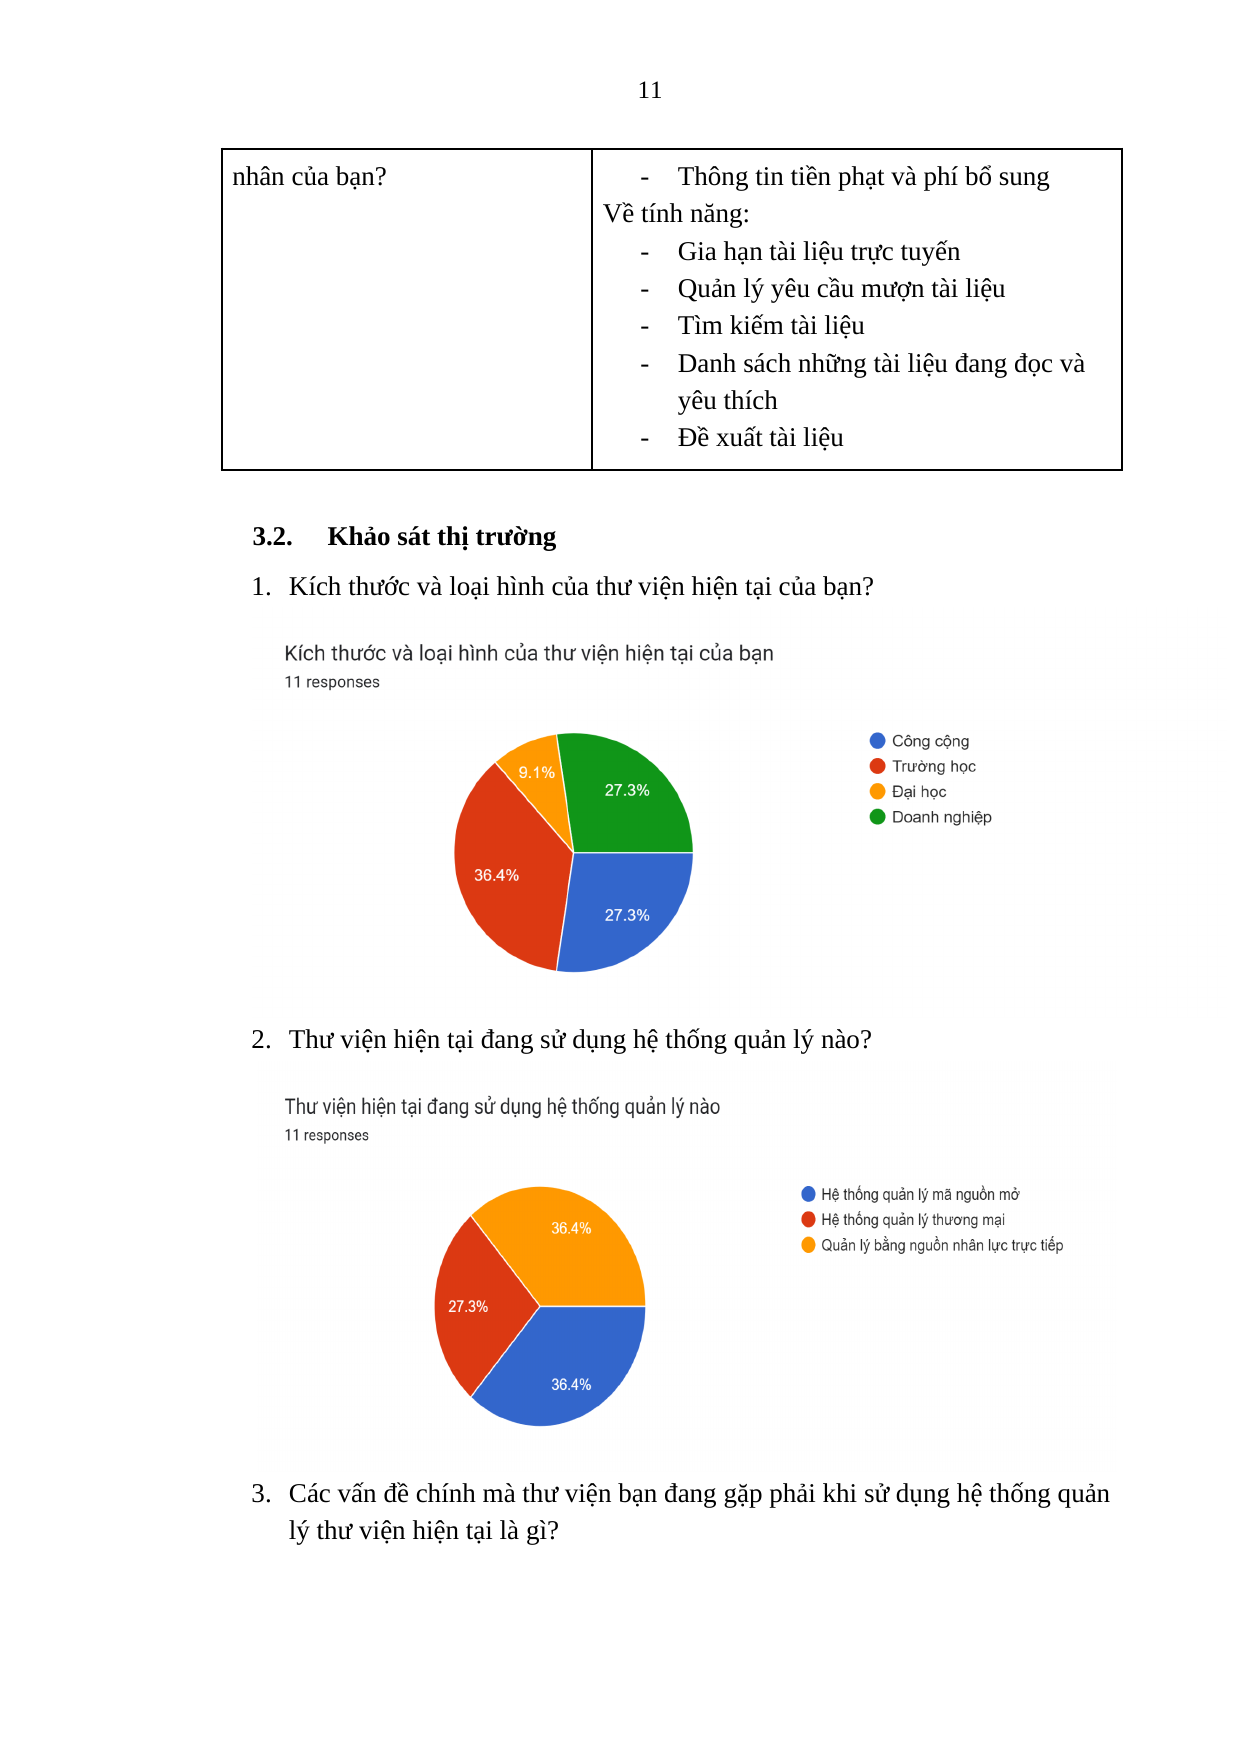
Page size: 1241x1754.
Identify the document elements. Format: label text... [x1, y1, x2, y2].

picture [252, 607, 1228, 1018]
list Thư viện hiện tại đang sử dụng hệ thống quản lý nào? [251, 1024, 1122, 1055]
subtitle Khảo sát thị trường [252, 520, 1122, 552]
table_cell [593, 150, 1121, 468]
picture [256, 1061, 1118, 1472]
list Các vấn đề chính mà thư viện bạn đang gặp phải khi sử dụng hệ thống quản lý thư viện hiện tại là gì? [251, 1477, 1122, 1546]
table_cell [223, 150, 591, 468]
list Kích thước và loại hình của thư viện hiện tại của bạn? [251, 570, 1122, 601]
